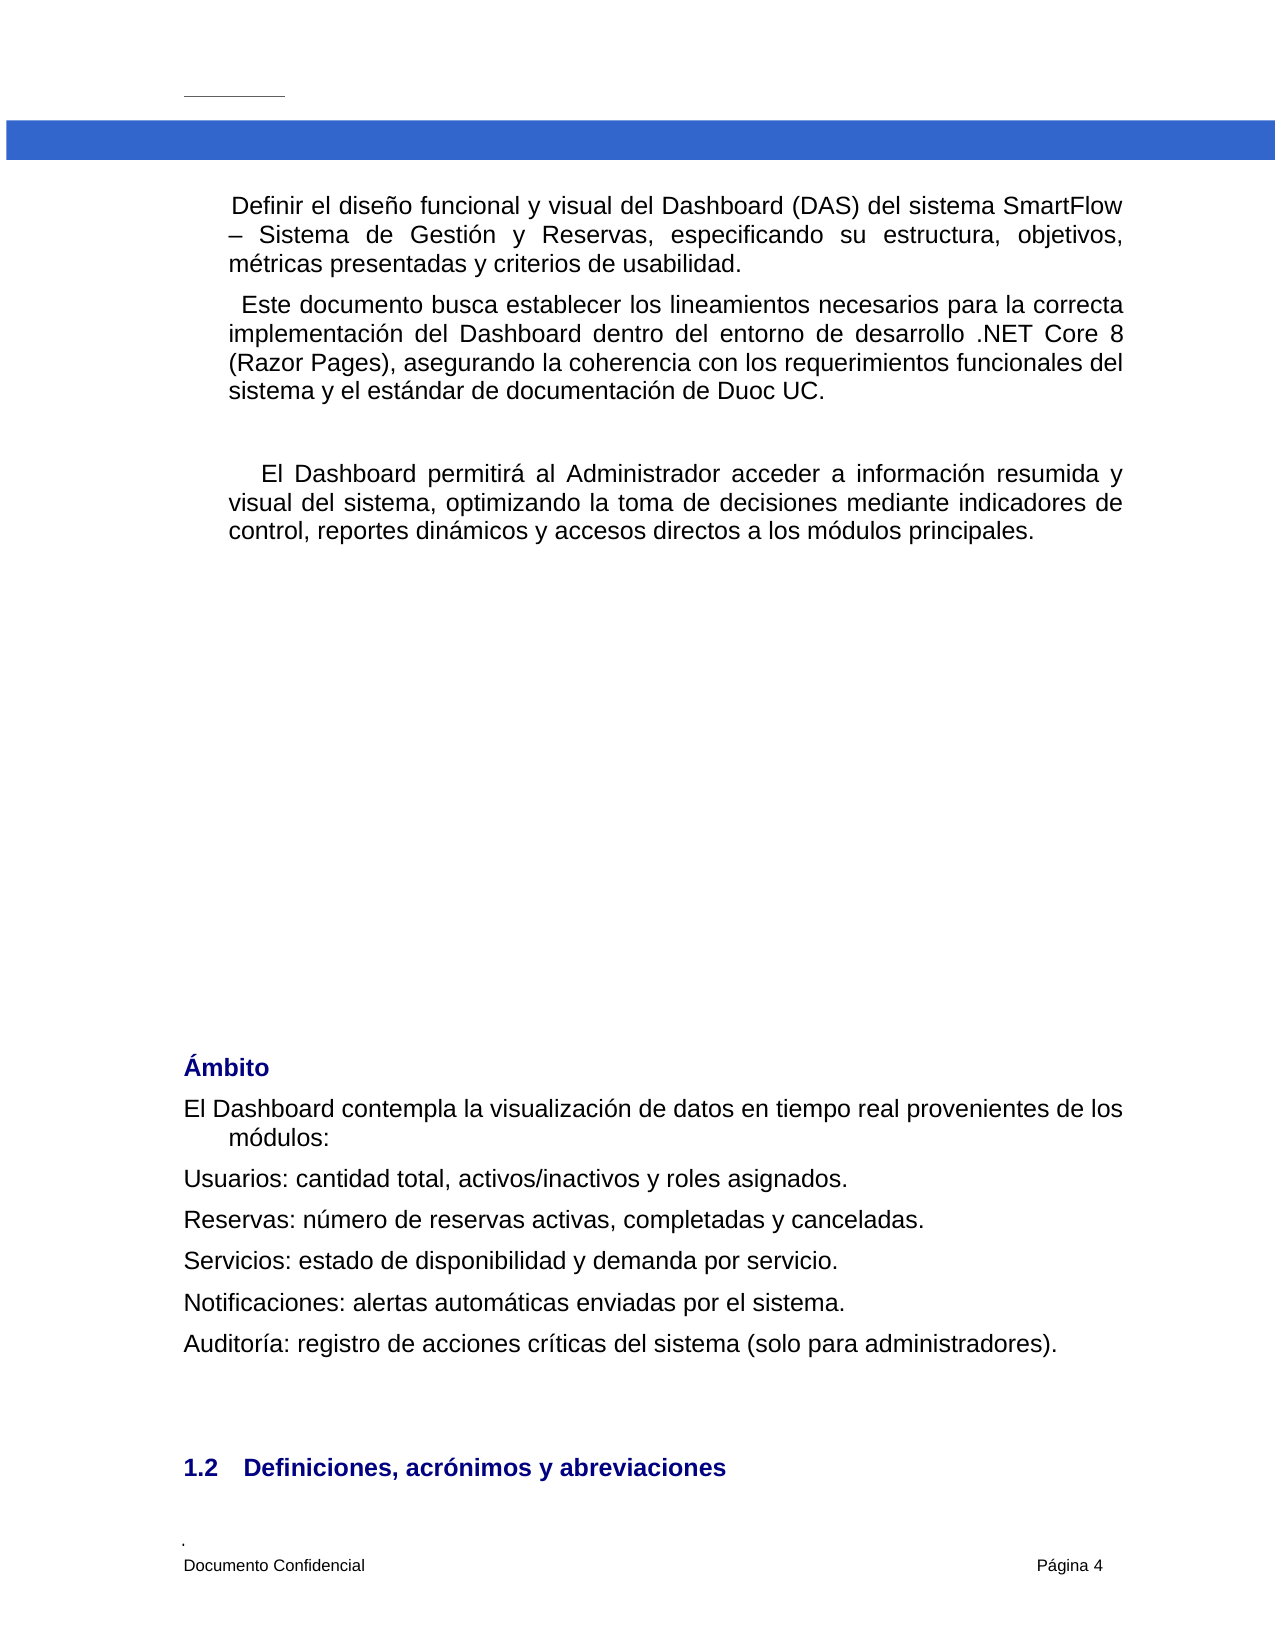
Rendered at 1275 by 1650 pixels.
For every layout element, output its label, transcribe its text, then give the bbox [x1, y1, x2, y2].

text Auditoría: registro de acciones críticas del sistema (solo para administradores). [183, 1329, 1125, 1357]
text El Dashboard contempla la visualización de datos en tiempo real provenientes de los módulos: [183, 1094, 1125, 1151]
text Reservas: número de reservas activas, completadas y canceladas. [183, 1205, 1125, 1234]
text Usuarios: cantidad total, activos/inactivos y roles asignados. [183, 1164, 1125, 1192]
text El Dashboard permitirá al Administrador acceder a información resumida y visual del sistema, optimizando la toma de decisiones mediante indicadores de control, reportes dinámicos y accesos directos a los módulos principales. [183, 459, 1125, 545]
text Notificaciones: alertas automáticas enviadas por el sistema. [183, 1287, 1125, 1316]
list Definiciones, acrónimos y abreviaciones [183, 1452, 1125, 1481]
text Servicios: estado de disponibilidad y demanda por servicio. [183, 1246, 1125, 1275]
text Definir el diseño funcional y visual del Dashboard (DAS) del sistema SmartFlow – Sistema de Gestión y Reservas, especificando su estructura, objetivos, métricas presentadas y criterios de usabilidad. [183, 191, 1125, 277]
text Ámbito [183, 1052, 1125, 1081]
text Este documento busca establecer los lineamientos necesarios para la correcta implementación del Dashboard dentro del entorno de desarrollo .NET Core 8 (Razor Pages), asegurando la coherencia con los requerimientos funcionales del sistema y el estándar de documentación de Duoc UC. [183, 290, 1125, 405]
